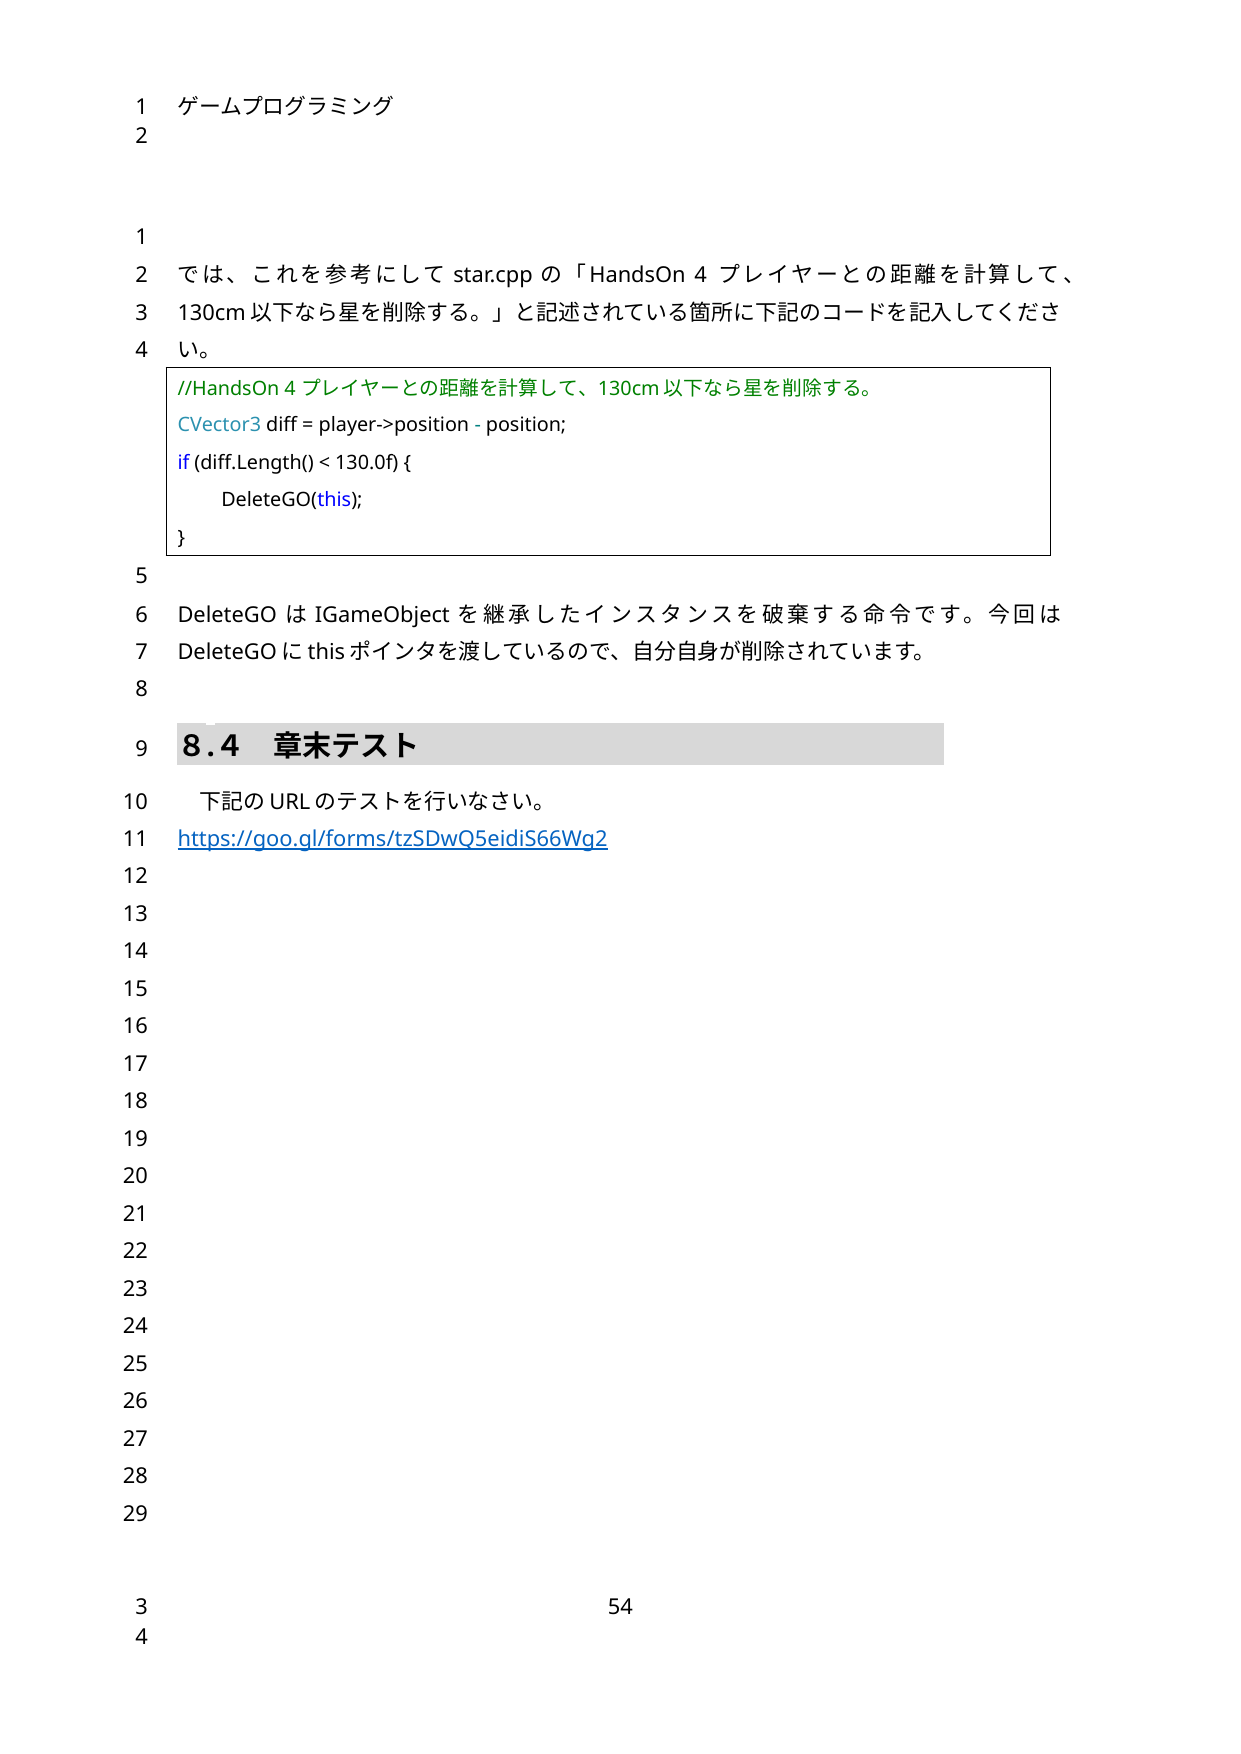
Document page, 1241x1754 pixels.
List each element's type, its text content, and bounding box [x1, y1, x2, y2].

text DeleteGOはIGameObjectを継承したインスタンスを破棄する命令です。今回はDeleteGOにthisポインタを渡しているので、自分自身が削除されています。 [177, 594, 1063, 669]
subtitle ８.４ 章末テスト [177, 706, 1063, 781]
text では、これを参考にしてstar.cppの「HandsOn 4 プレイヤーとの距離を計算して、130cm以下なら星を削除する。」と記述されている箇所に下記のコードを記入してください。 [177, 254, 1063, 367]
table_header //HandsOn 4 プレイヤーとの距離を計算して、130cm以下なら星を削除する。 CVector3 diff = player->position - position; if (diff.Length() < 130.0f) { DeleteGO(this); } [167, 368, 1050, 555]
text 下記のURLのテストを行いなさい。 [177, 781, 1063, 819]
text https://goo.gl/forms/tzSDwQ5eidiS66Wg2 [177, 819, 1063, 856]
